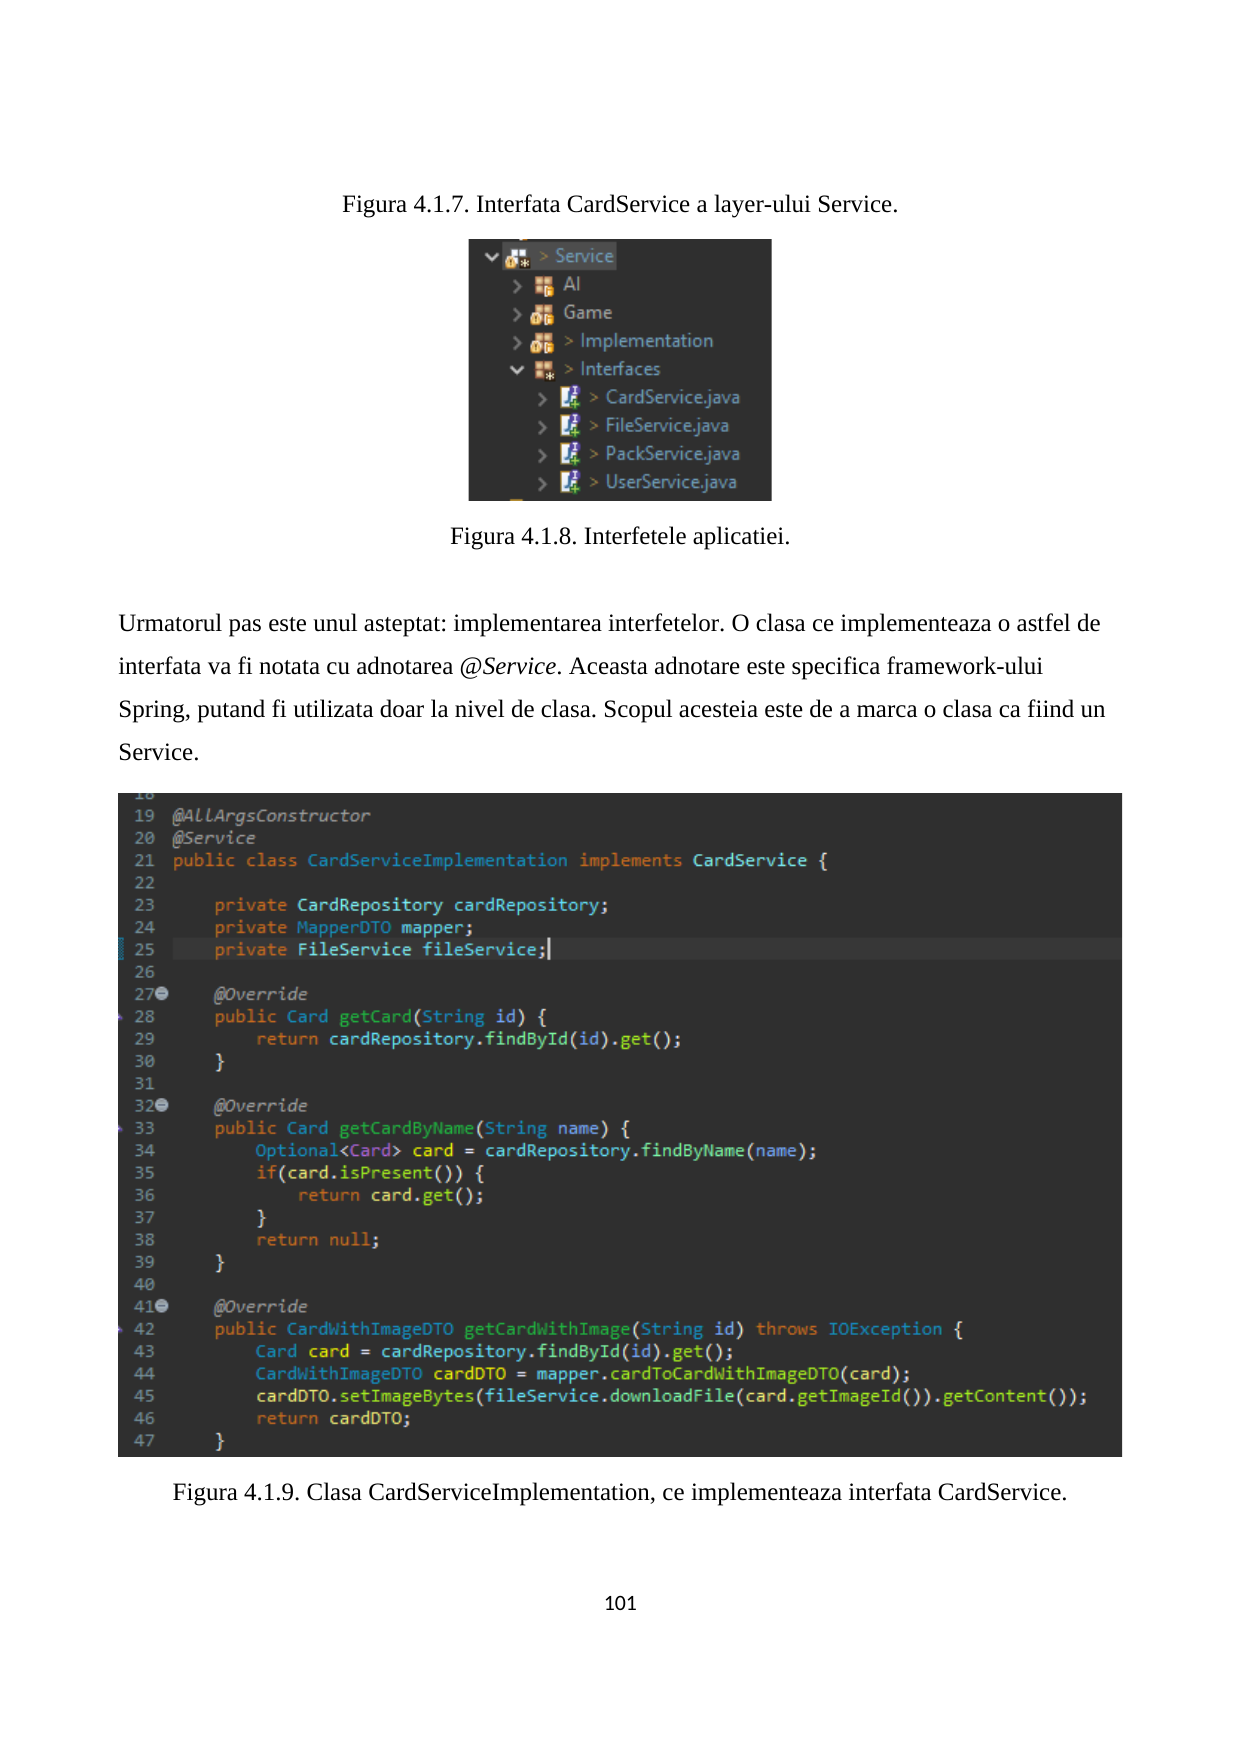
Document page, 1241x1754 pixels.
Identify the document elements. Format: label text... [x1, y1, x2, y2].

picture [468, 239, 772, 501]
text Figura 4.1.7. Interfata CardService a layer-ului Service. [118, 189, 1122, 218]
picture [118, 793, 1123, 1457]
text Figura 4.1.9. Clasa CardServiceImplementation, ce implementeaza interfata CardService. [118, 1477, 1122, 1506]
text Urmatorul pas este unul asteptat: implementarea interfetelor. O clasa ce implementeaza o astfel de interfata va fi notata cu adnotarea @Service. Aceasta adnotare este specifica framework-ului Spring, putand fi utilizata doar la nivel de clasa. Scopul acesteia este de a marca o clasa ca fiind un Service. [118, 608, 1122, 766]
text Figura 4.1.8. Interfetele aplicatiei. [118, 521, 1122, 549]
